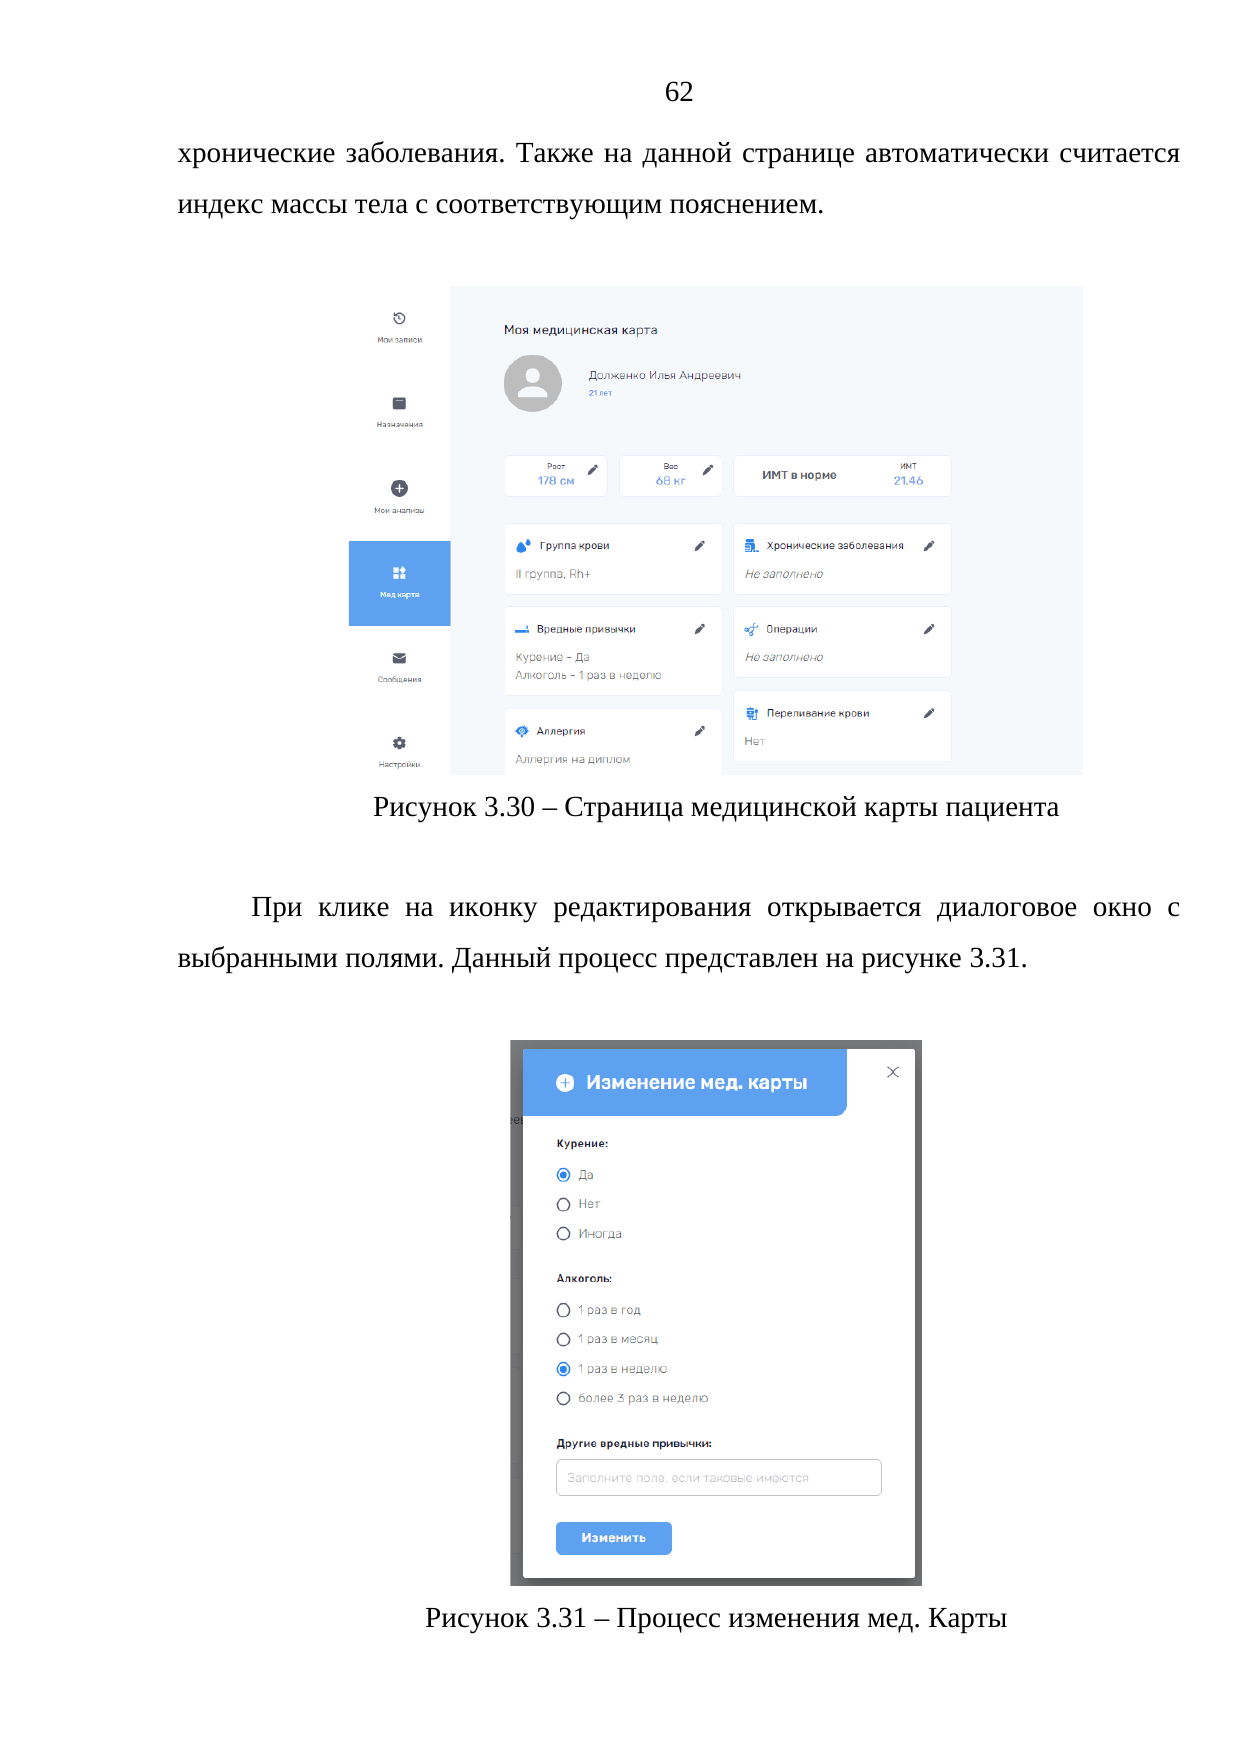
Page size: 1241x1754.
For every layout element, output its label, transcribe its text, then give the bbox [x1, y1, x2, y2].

text Рисунок 3.30 – Страница медицинской карты пациента [177, 789, 1181, 822]
text При клике на иконку редактирования открывается диалоговое окно с выбранными полями. Данный процесс представлен на рисунке 3.31. [177, 889, 1181, 973]
picture [510, 1040, 922, 1586]
text Рисунок 3.31 – Процесс изменения мед. Карты [177, 1600, 1181, 1633]
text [177, 135, 1181, 219]
picture [348, 286, 1084, 775]
